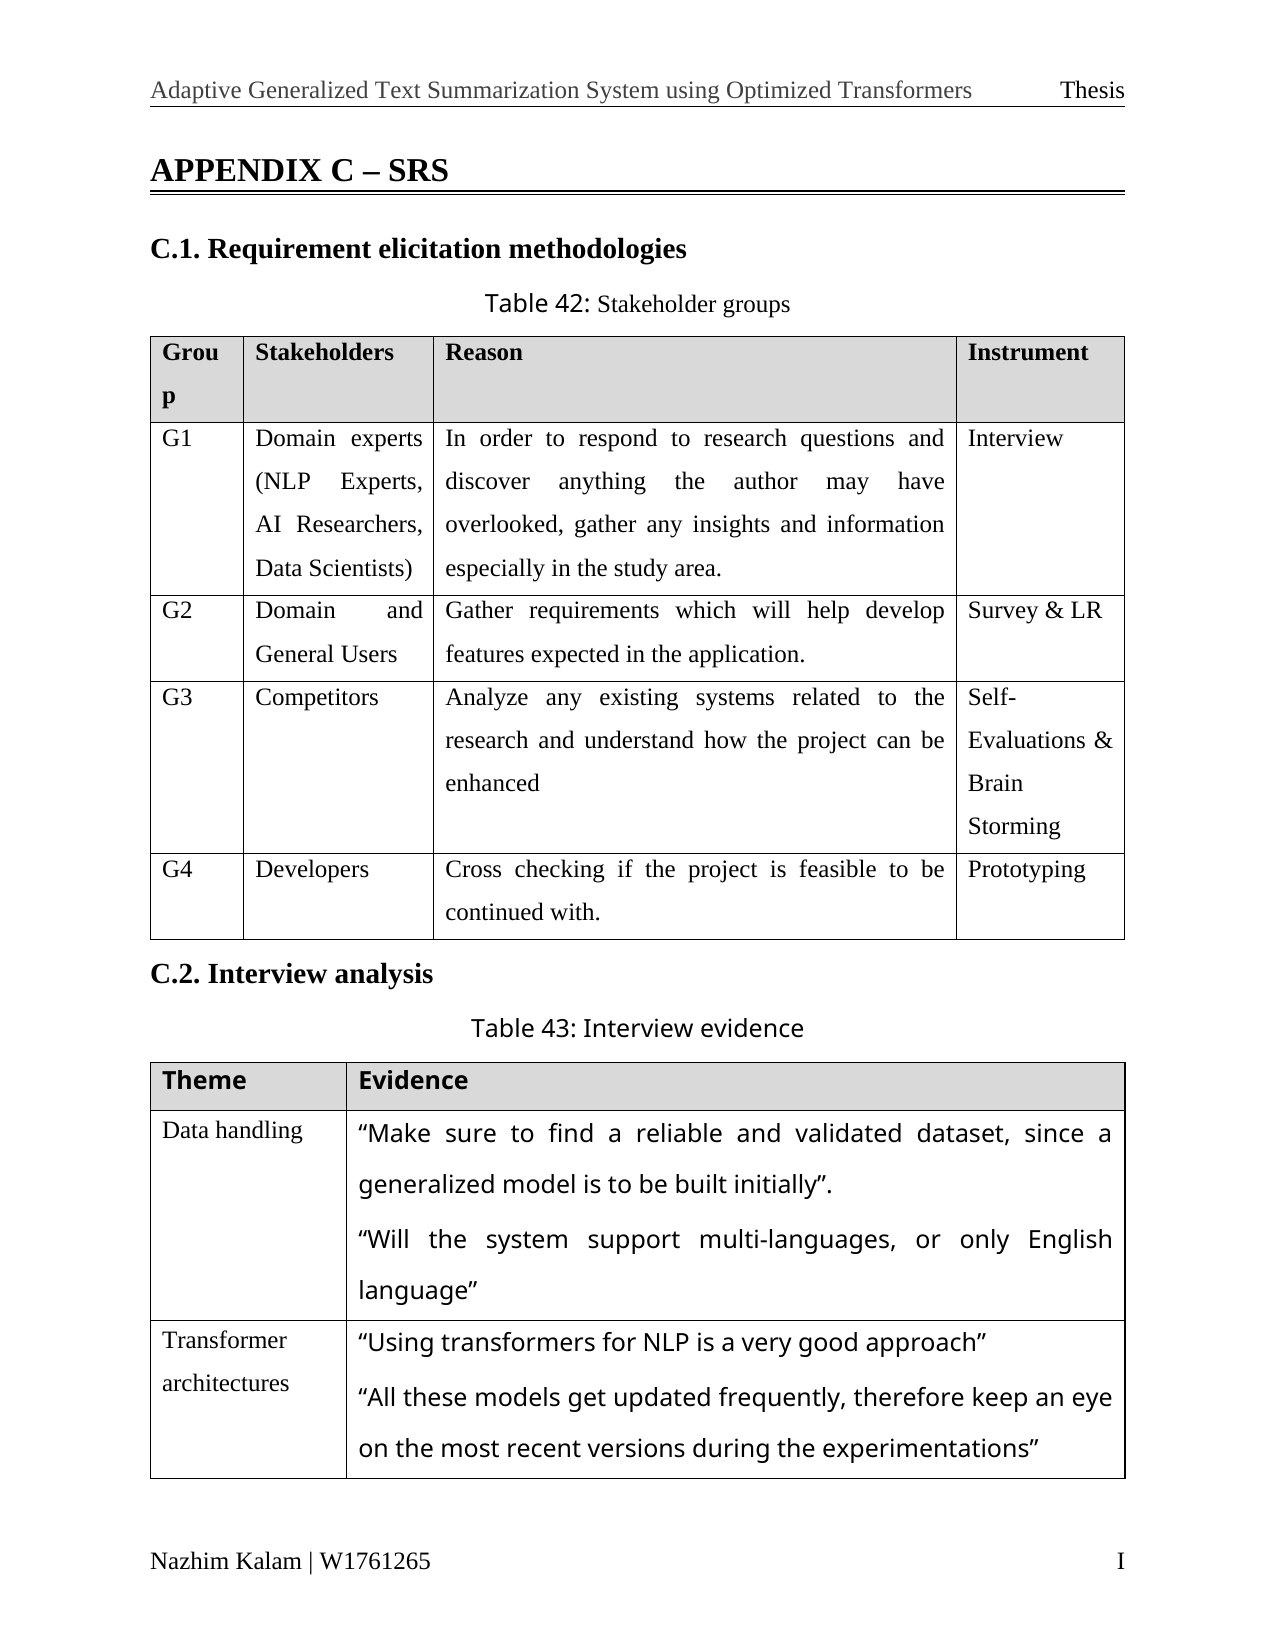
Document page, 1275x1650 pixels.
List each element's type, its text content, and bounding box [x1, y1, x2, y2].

table_cell “Make sure to find a reliable and validated dataset, since a generalized model is to be built initially”. “Will the system support multi-languages, or only English language” [347, 1111, 1124, 1320]
table_cell Domain experts (NLP Experts, AI Researchers, Data Scientists) [244, 423, 433, 594]
table_cell Survey & LR [957, 596, 1124, 681]
table_cell Domain and General Users [244, 596, 433, 681]
table_header Reason [434, 337, 956, 422]
subtitle C.1. Requirement elicitation methodologies [150, 231, 1125, 264]
table_cell Transformer architectures [151, 1321, 346, 1478]
text Table 43: Interview evidence [150, 1011, 1125, 1045]
subtitle C.2. Interview analysis [150, 957, 1125, 990]
text Table 42: Stakeholder groups [150, 285, 1125, 319]
table_header Group [151, 337, 243, 422]
table_header Stakeholders [244, 337, 433, 422]
table_cell Self-Evaluations & Brain Storming [957, 682, 1124, 853]
table_cell G1 [151, 423, 243, 594]
table_cell Competitors [244, 682, 433, 853]
table_cell Gather requirements which will help develop features expected in the application. [434, 596, 956, 681]
table_cell Prototyping [957, 854, 1124, 939]
table_cell G4 [151, 854, 243, 939]
table_cell G3 [151, 682, 243, 853]
subtitle APPENDIX C – SRS [150, 150, 1125, 190]
table_cell Developers [244, 854, 433, 939]
table_cell Interview [957, 423, 1124, 594]
table_header Evidence [347, 1063, 1124, 1110]
table_cell In order to respond to research questions and discover anything the author may have overlooked, gather any insights and information especially in the study area. [434, 423, 956, 594]
table_cell Data handling [151, 1111, 346, 1320]
table_cell Cross checking if the project is feasible to be continued with. [434, 854, 956, 939]
table_header Instrument [957, 337, 1124, 422]
table_cell “Using transformers for NLP is a very good approach” “All these models get updated frequently, therefore keep an eye on the most recent versions during the experimentations” [347, 1321, 1124, 1478]
table_header Theme [151, 1063, 346, 1110]
table_cell G2 [151, 596, 243, 681]
table_cell Analyze any existing systems related to the research and understand how the project can be enhanced [434, 682, 956, 853]
